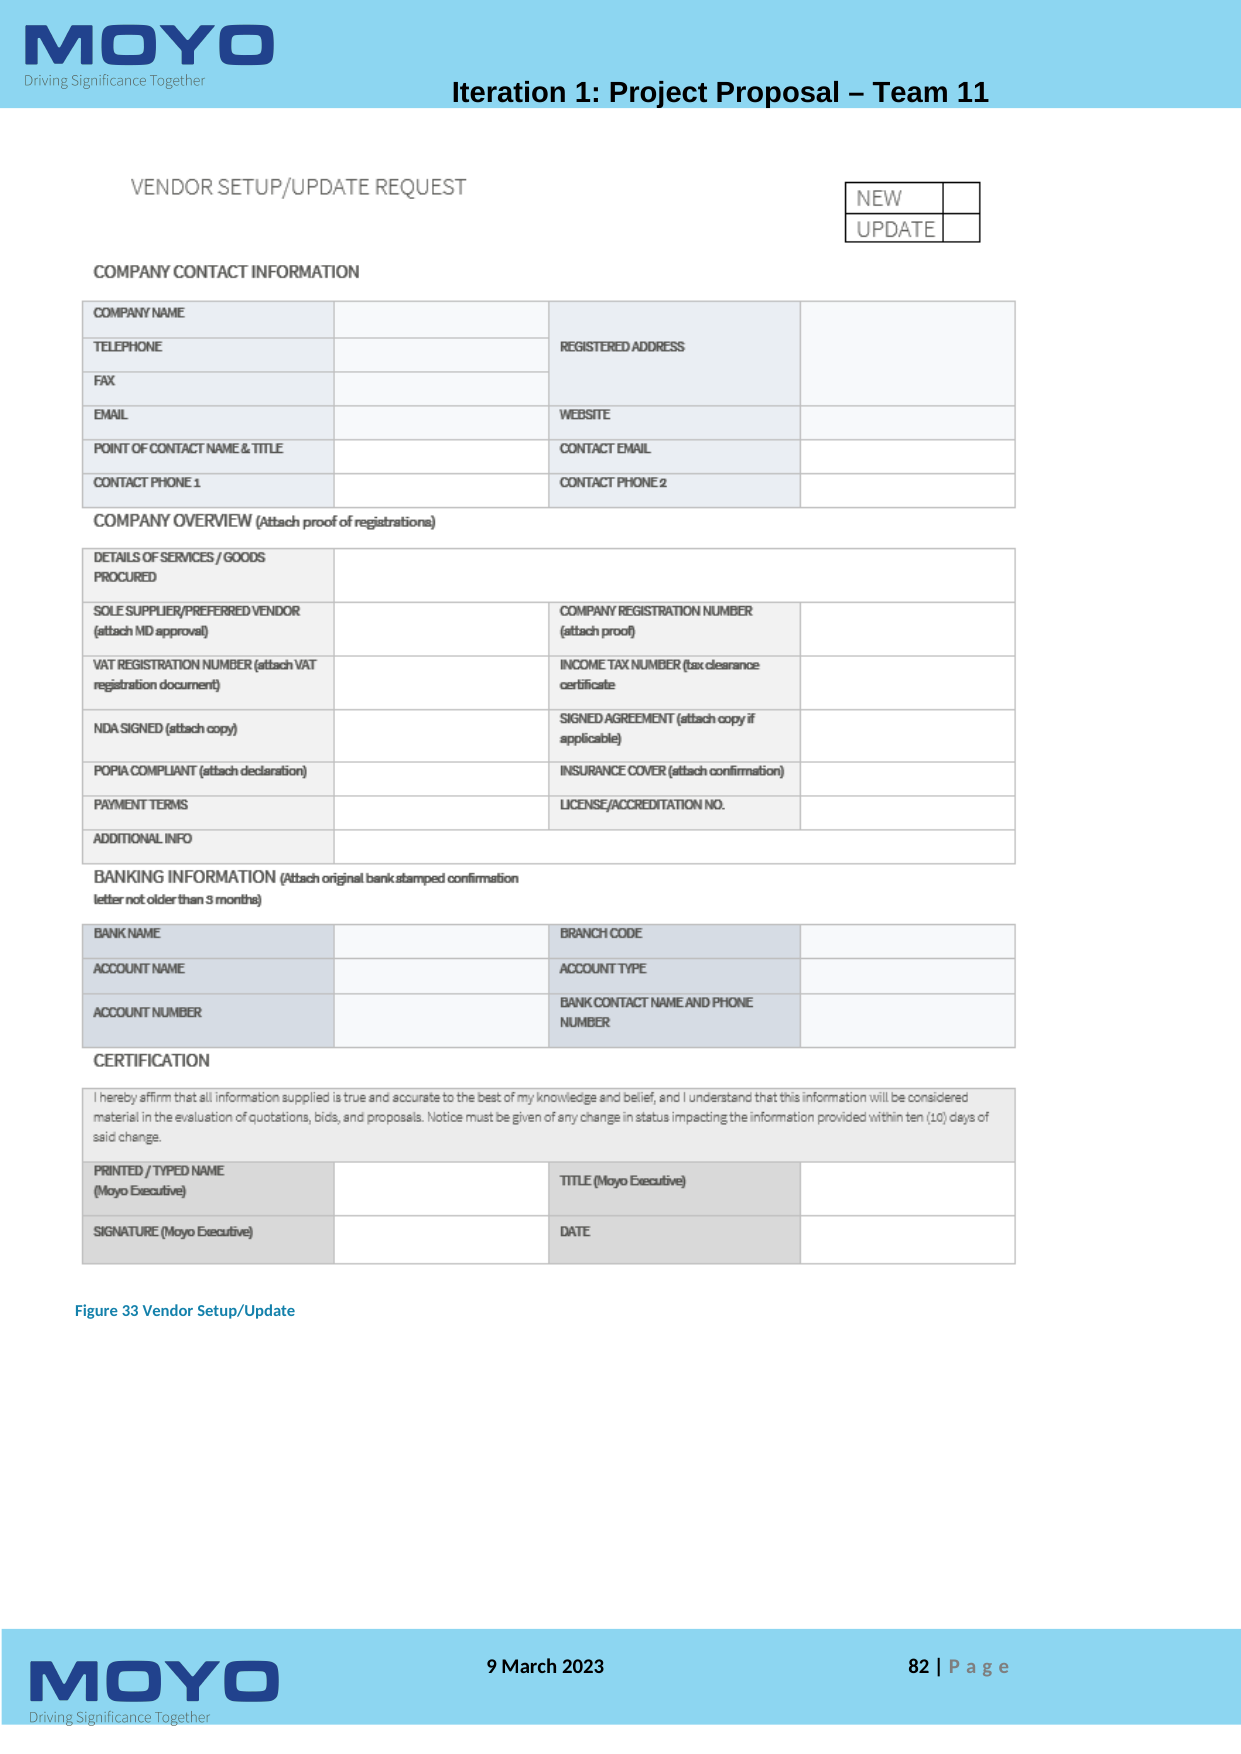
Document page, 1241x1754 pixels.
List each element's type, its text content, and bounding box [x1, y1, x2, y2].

picture [26, 1655, 282, 1729]
text Figure Vendor Setup/Update [75, 1300, 1165, 1321]
picture [75, 158, 1033, 1276]
picture [21, 19, 277, 92]
